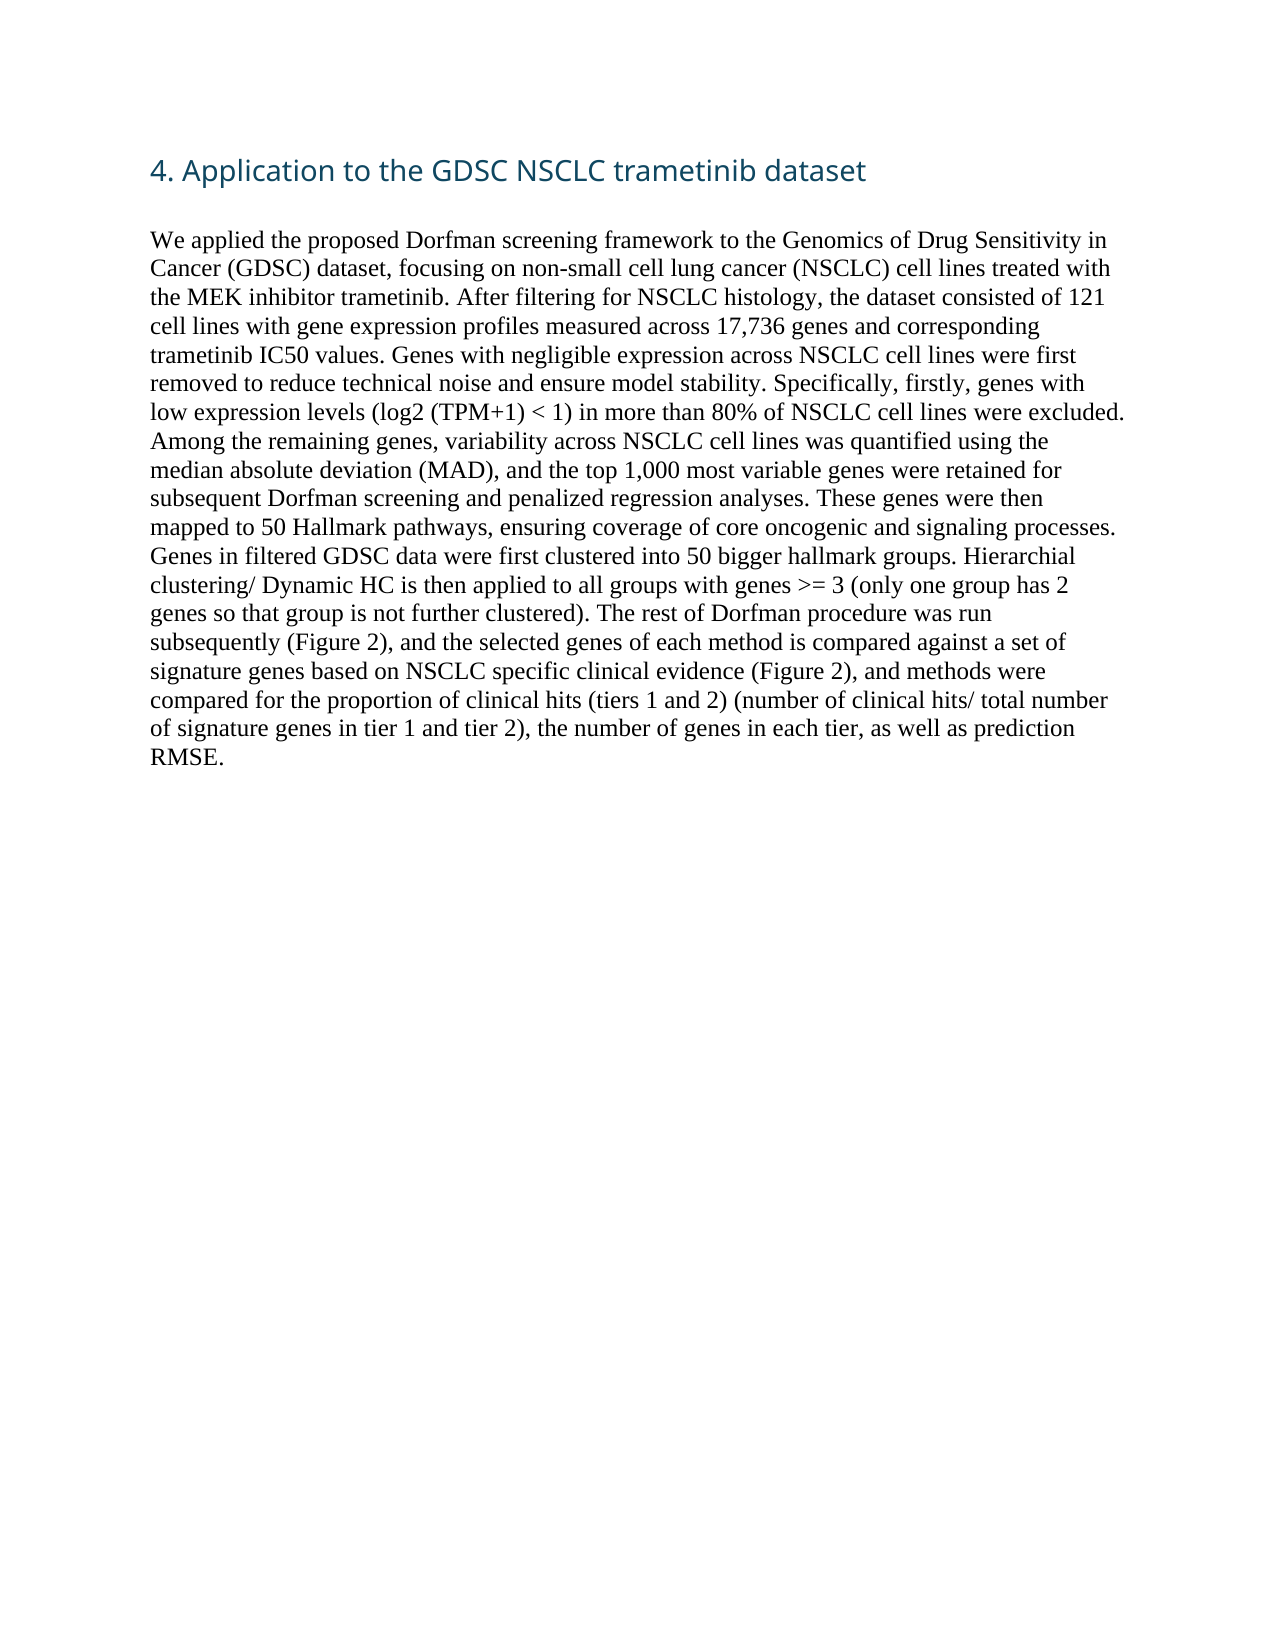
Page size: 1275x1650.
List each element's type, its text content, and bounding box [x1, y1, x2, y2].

subtitle 4. Application to the GDSC NSCLC trametinib dataset [150, 150, 1125, 190]
text We applied the proposed Dorfman screening framework to the Genomics of Drug Sensitivity in Cancer (GDSC) dataset, focusing on non-small cell lung cancer (NSCLC) cell lines treated with the MEK inhibitor trametinib. After filtering for NSCLC histology, the dataset consisted of 121 cell lines with gene expression profiles measured across 17,736 genes and corresponding trametinib IC50 values. Genes with negligible expression across NSCLC cell lines were first removed to reduce technical noise and ensure model stability. Specifically, firstly, genes with low expression levels (log2 (TPM+1) < 1) in more than 80% of NSCLC cell lines were excluded. Among the remaining genes, variability across NSCLC cell lines was quantified using the median absolute deviation (MAD), and the top 1,000 most variable genes were retained for subsequent Dorfman screening and penalized regression analyses. These genes were then mapped to 50 Hallmark pathways, ensuring coverage of core oncogenic and signaling processes. Genes in filtered GDSC data were first clustered into 50 bigger hallmark groups. Hierarchial clustering/ Dynamic HC is then applied to all groups with genes >= 3 (only one group has 2 genes so that group is not further clustered). The rest of Dorfman procedure was run subsequently (Figure 2), and the selected genes of each method is compared against a set of signature genes based on NSCLC specific clinical evidence (Figure 2), and methods were compared for the proportion of clinical hits (tiers 1 and 2) (number of clinical hits/ total number of signature genes in tier 1 and tier 2), the number of genes in each tier, as well as prediction RMSE. [150, 225, 1125, 771]
